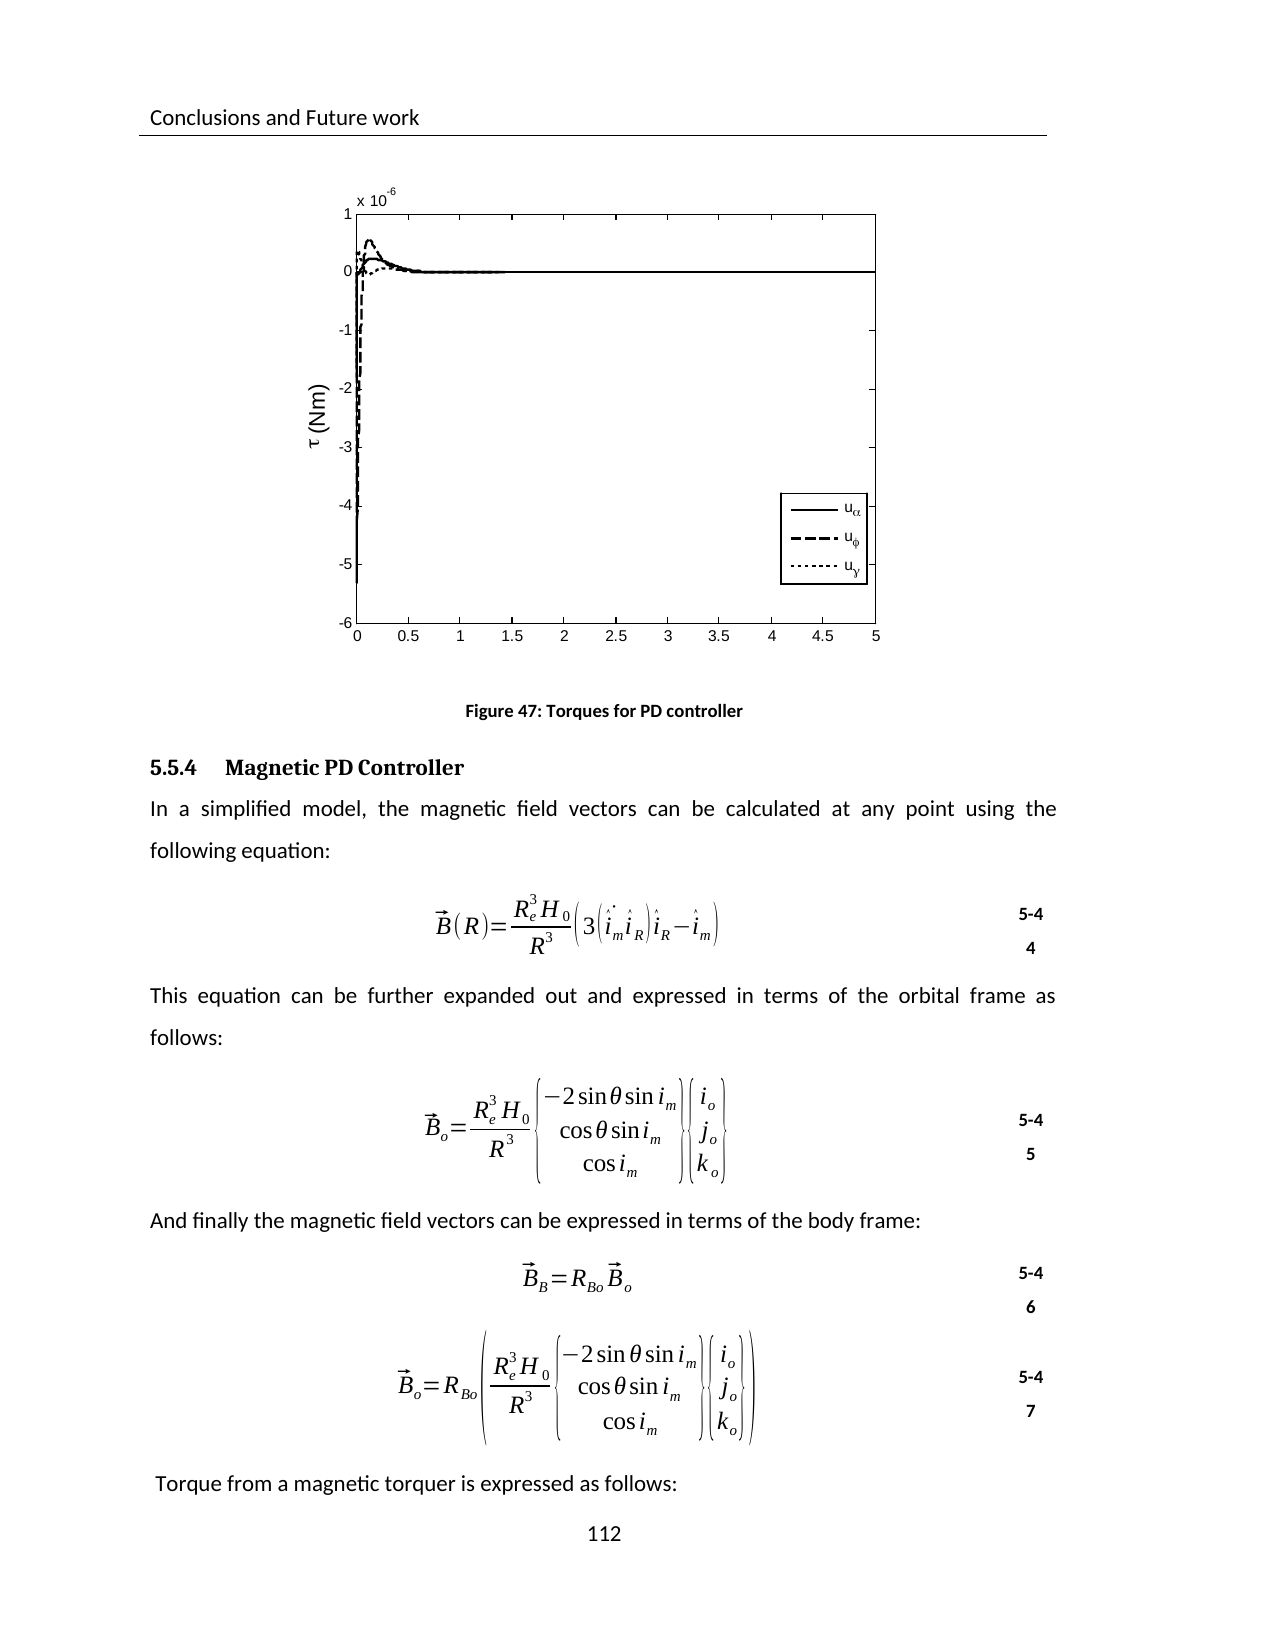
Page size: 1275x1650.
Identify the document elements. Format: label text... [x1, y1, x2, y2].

text In a simplified model, the magnetic field vectors can be calculated at any point using the following equation: [150, 794, 1058, 864]
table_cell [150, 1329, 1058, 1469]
text This equation can be further expanded out and expressed in terms of the orbital frame as follows: [150, 981, 1058, 1051]
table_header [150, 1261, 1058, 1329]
subtitle Magnetic PD Controller [150, 754, 1058, 781]
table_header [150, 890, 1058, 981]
text Torque from a magnetic torquer is expressed as follows: [150, 1469, 1058, 1497]
text And finally the magnetic field vectors can be expressed in terms of the body frame: [150, 1207, 1058, 1235]
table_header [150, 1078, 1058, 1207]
